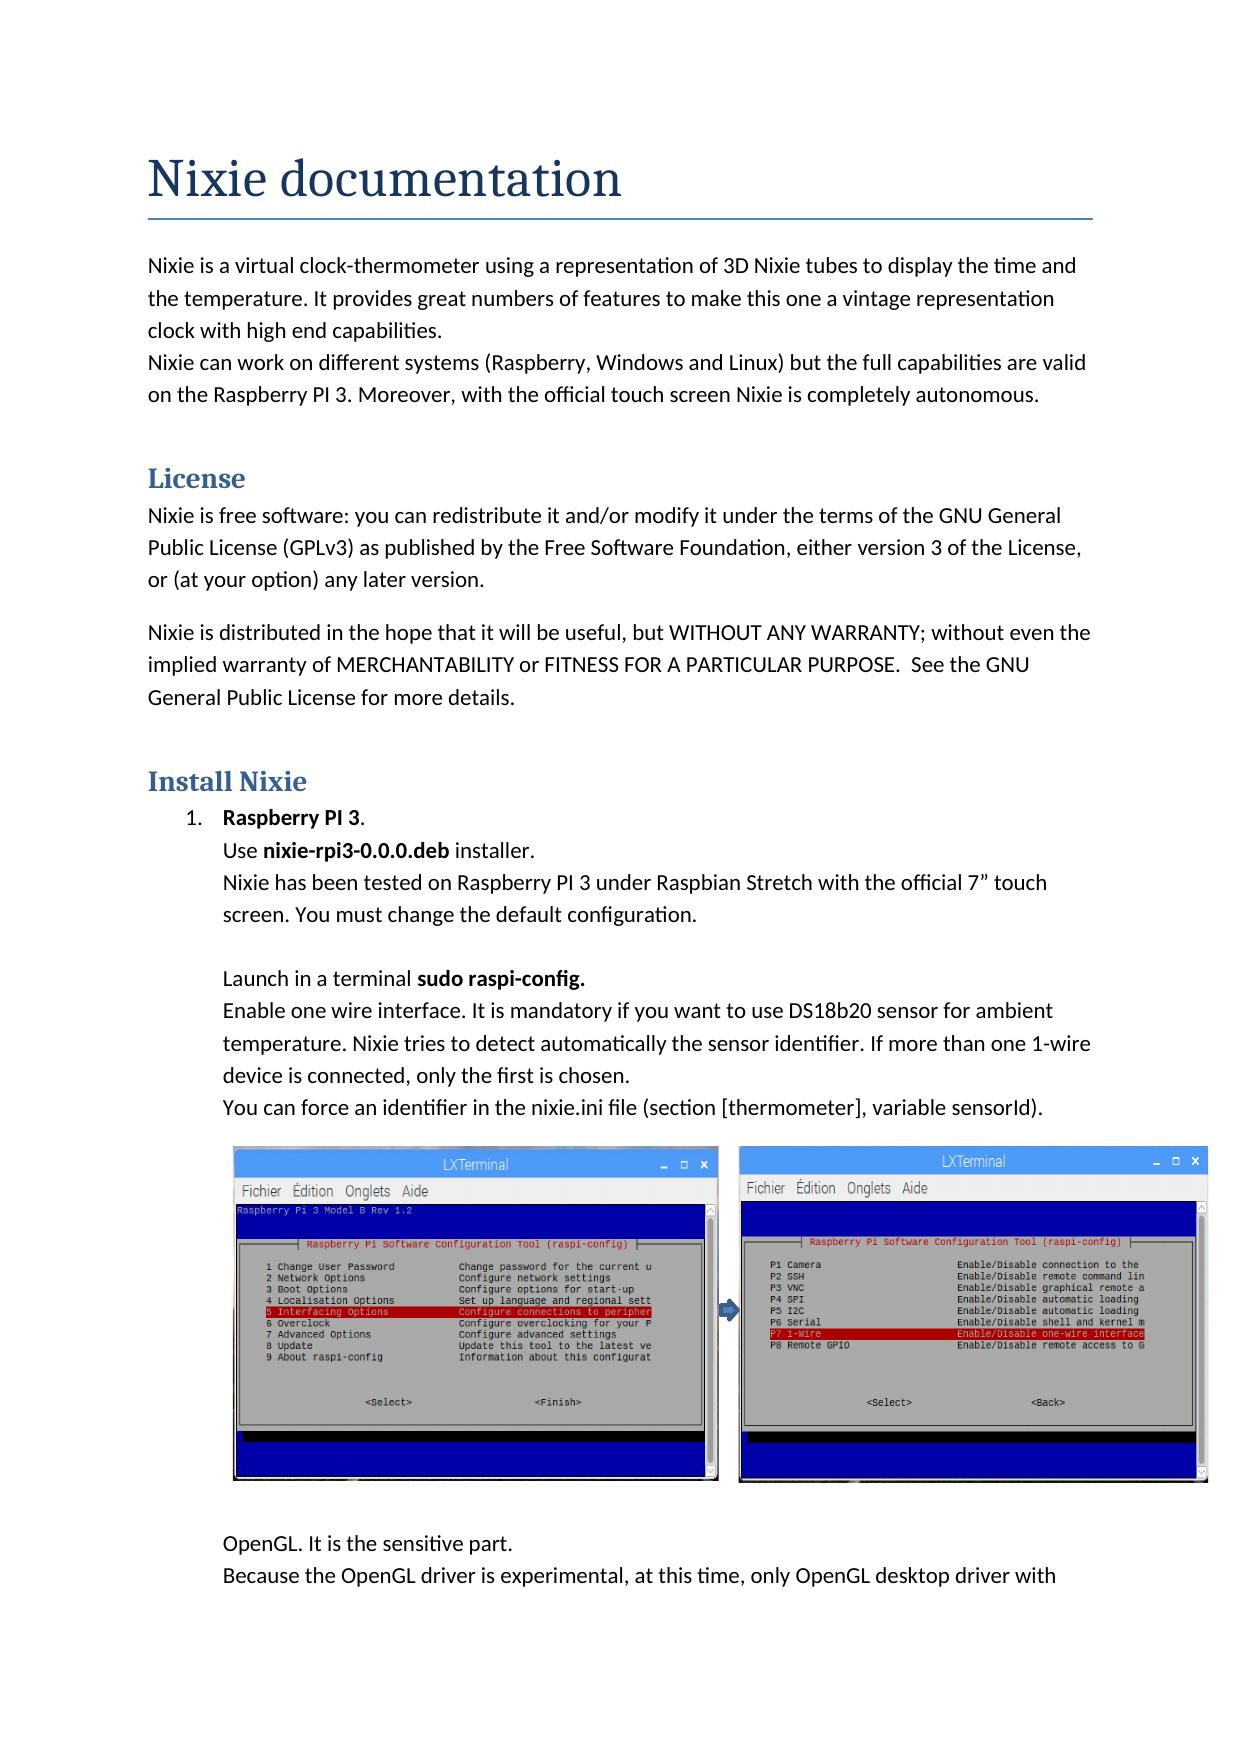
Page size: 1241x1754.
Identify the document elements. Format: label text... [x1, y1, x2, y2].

subtitle License [148, 462, 1093, 496]
table_header [222, 1146, 727, 1497]
text Nixie is free software: you can redistribute it and/or modify it under the terms of the GNU General Public License (GPLv3) as published by the Free Software Foundation, either version 3 of the License, or (at your option) any later version. [148, 501, 1093, 593]
picture [738, 1146, 1209, 1483]
title Nixie documentation [148, 148, 1093, 218]
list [223, 1497, 1093, 1589]
subtitle Install Nixie [148, 765, 1093, 798]
text Nixie is distributed in the hope that it will be useful, but WITHOUT ANY WARRANTY; without even the implied warranty of MERCHANTABILITY or FITNESS FOR A PARTICULAR PURPOSE. See the GNU General Public License for more details. [148, 618, 1093, 711]
text Nixie is a virtual clock-thermometer using a representation of 3D Nixie tubes to display the time and the temperature. It provides great numbers of features to make this one a vintage representation clock with high end capabilities. Nixie can work on different systems (Raspberry, Windows and Linux) but the full capabilities are valid on the Raspberry PI 3. Moreover, with the official touch screen Nixie is completely autonomous. [148, 252, 1093, 408]
table_header [727, 1146, 1217, 1497]
list Raspberry PI 3. Use nixie-rpi3-0.0.0.deb installer. Nixie has been tested on Raspberry PI 3 under Raspbian Stretch with the official 7” touch screen. You must change the default configuration. Launch in a terminal sudo raspi-config. Enable one wire interface. It is mandatory if you want to use DS18b20 sensor for ambient temperature. Nixie tries to detect automatically the sensor identifier. If more than one 1-wire device is connected, only the first is chosen. You can force an identifier in the nixie.ini file (section [thermometer], variable sensorId). [185, 803, 1093, 1121]
picture [232, 1146, 719, 1481]
